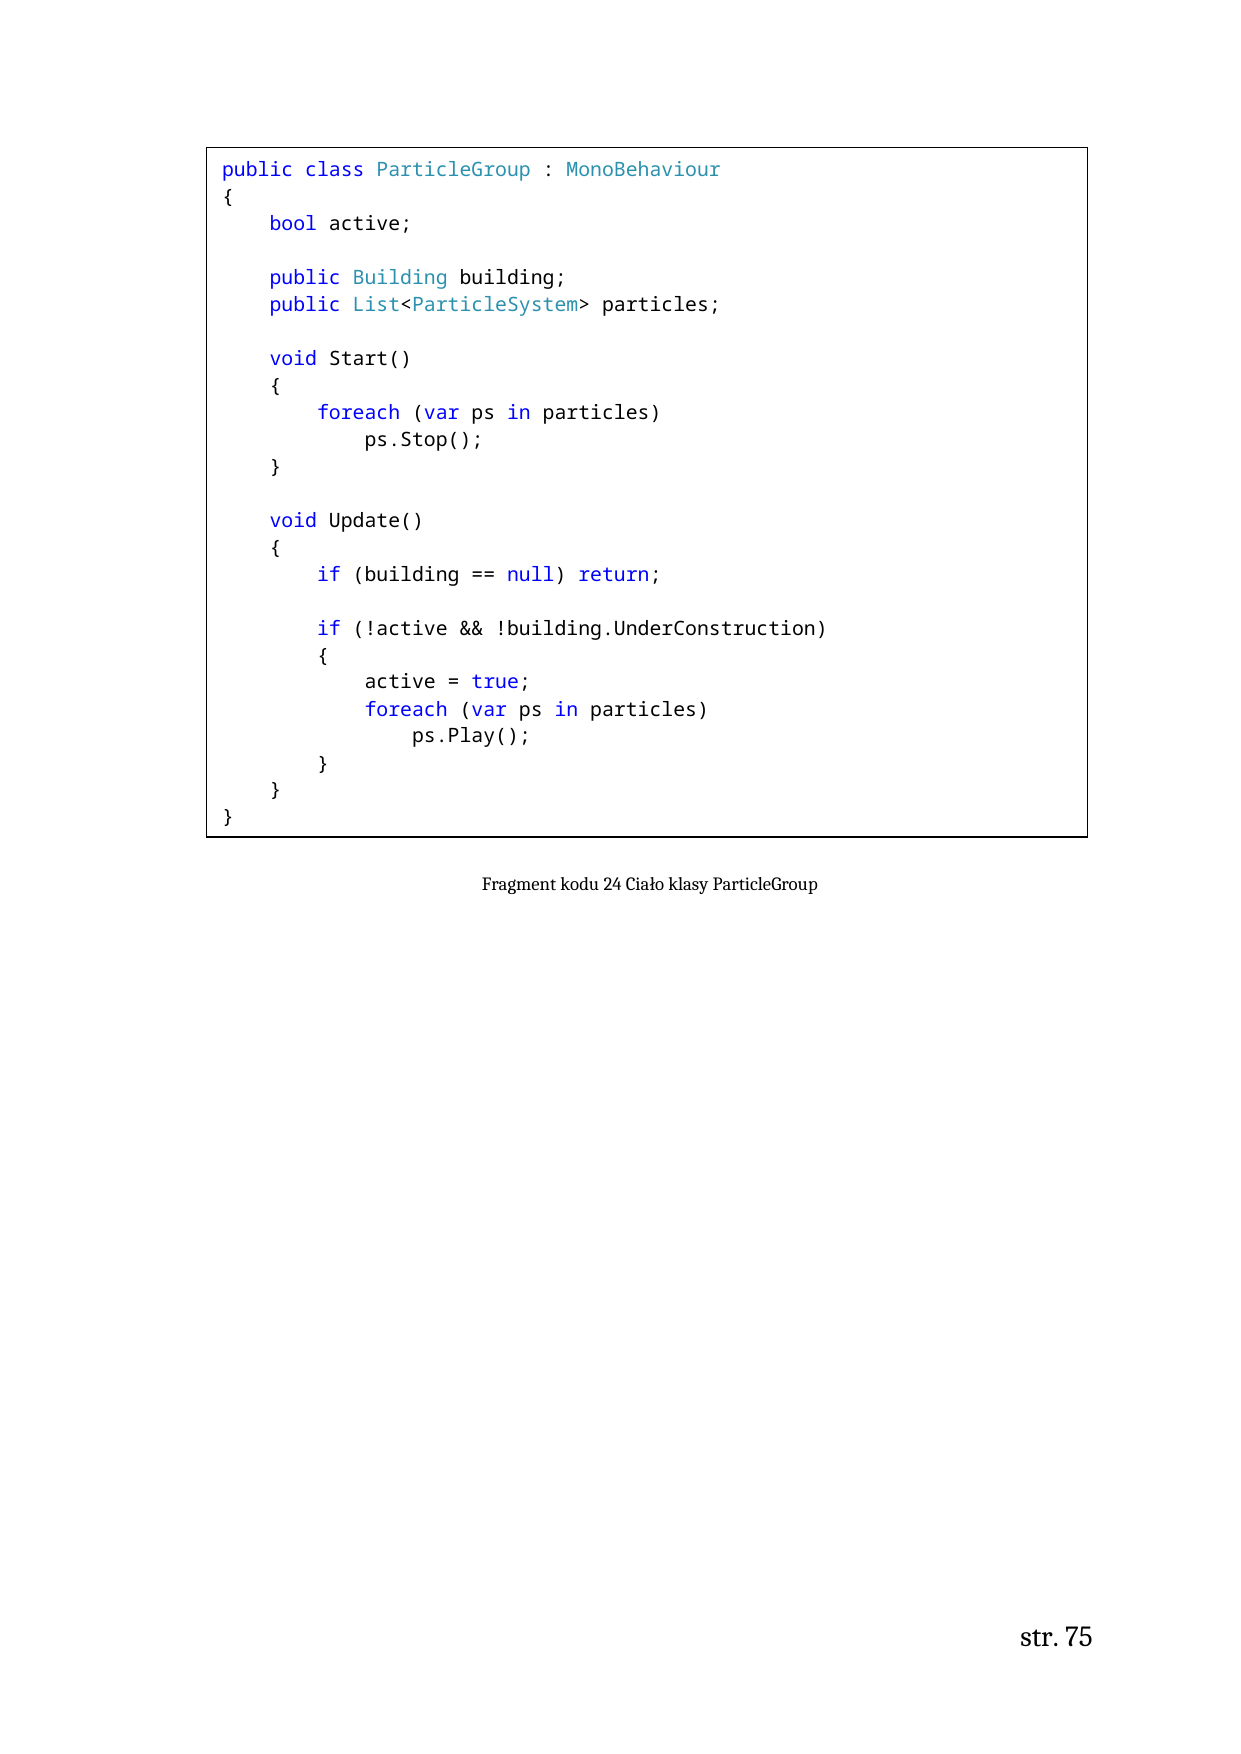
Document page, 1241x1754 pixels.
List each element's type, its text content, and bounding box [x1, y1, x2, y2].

text Fragment kodu 24 Ciało klasy ParticleGroup [207, 874, 1092, 895]
